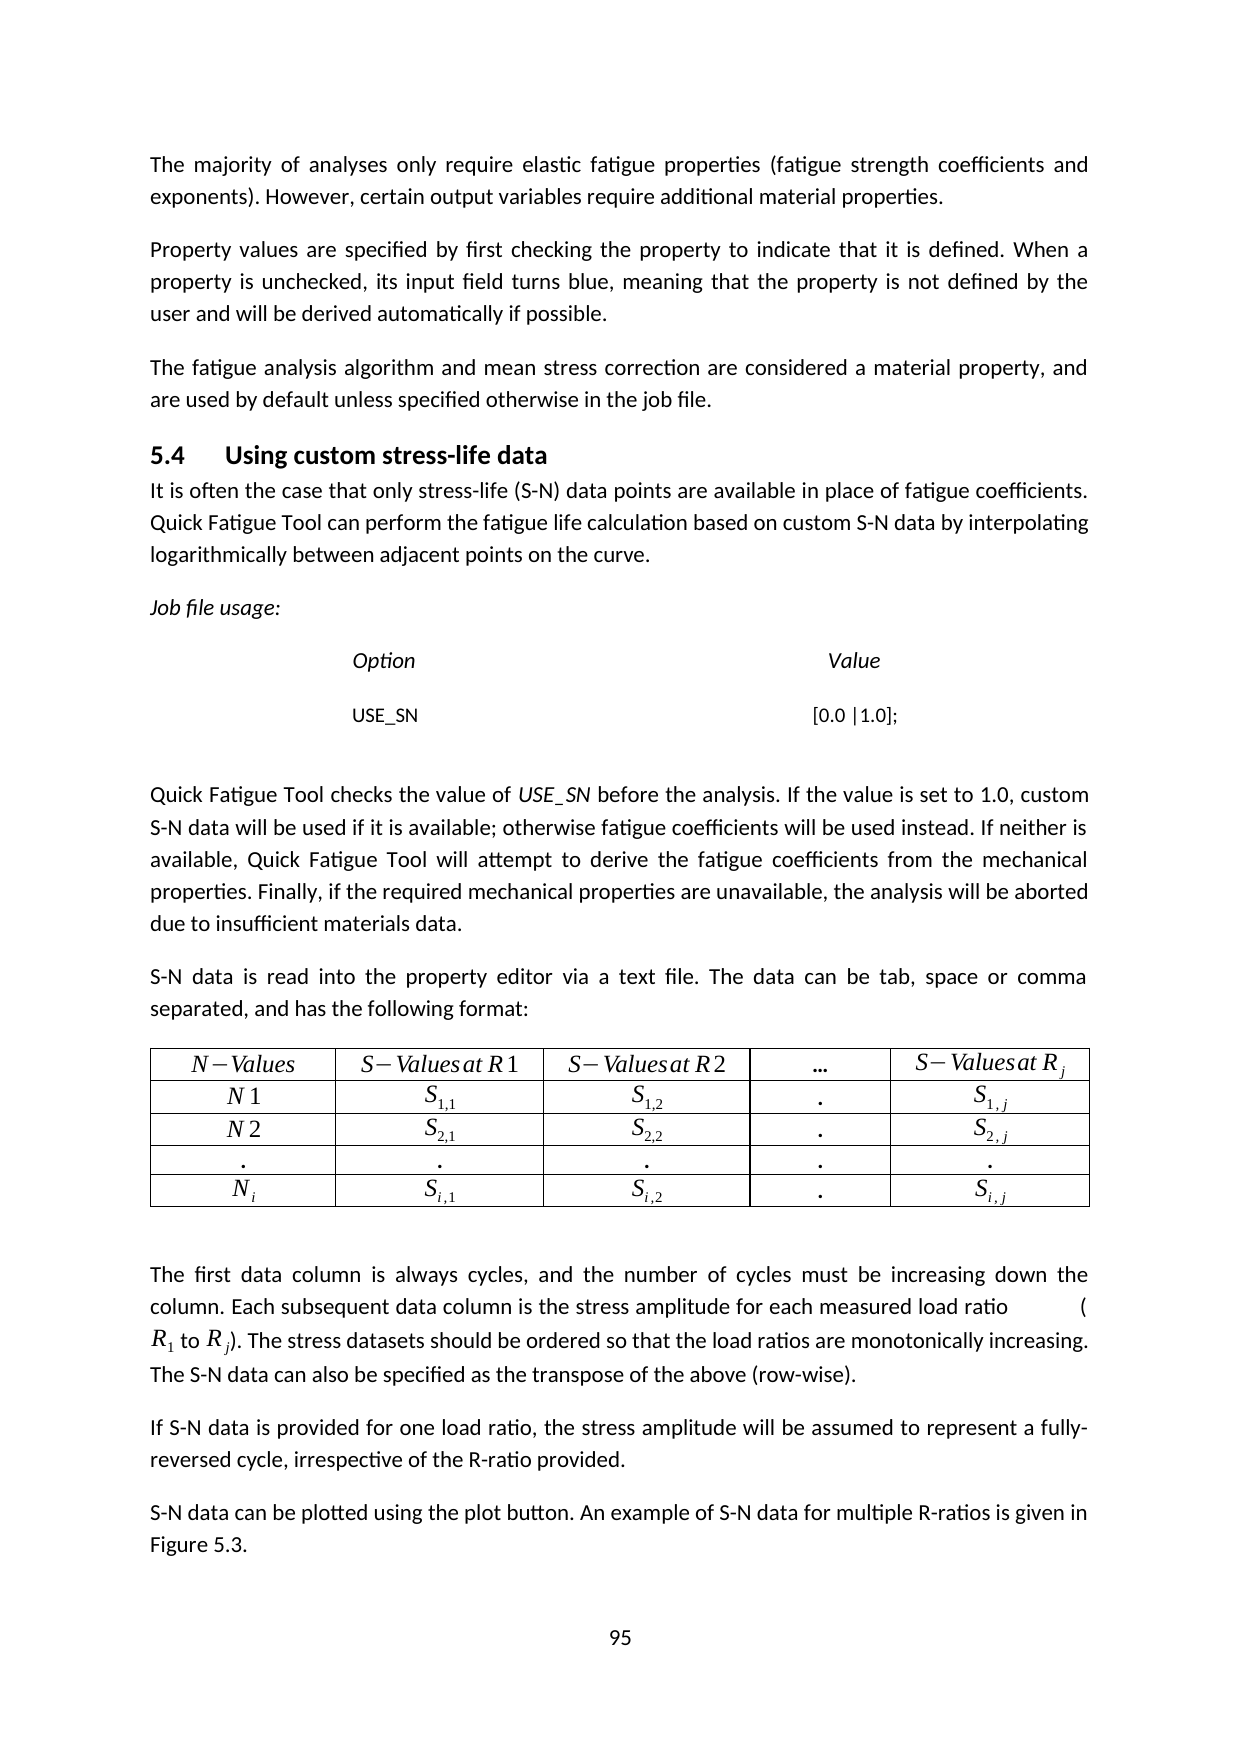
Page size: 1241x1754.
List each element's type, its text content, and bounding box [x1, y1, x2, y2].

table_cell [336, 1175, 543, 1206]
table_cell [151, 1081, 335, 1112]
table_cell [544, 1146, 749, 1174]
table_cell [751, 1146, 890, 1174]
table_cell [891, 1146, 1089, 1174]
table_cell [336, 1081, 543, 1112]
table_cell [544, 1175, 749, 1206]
subtitle 5.4 Using custom stress-life data [150, 438, 1090, 471]
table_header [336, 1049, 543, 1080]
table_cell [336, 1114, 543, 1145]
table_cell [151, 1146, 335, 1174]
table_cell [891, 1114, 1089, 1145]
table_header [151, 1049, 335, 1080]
text S-N data is read into the property editor via a text file. The data can be tab, space or comma separated, and has the following format: [150, 962, 1090, 1023]
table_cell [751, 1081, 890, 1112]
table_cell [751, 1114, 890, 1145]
text Property values are specified by first checking the property to indicate that it is defined. When a property is unchecked, its input field turns blue, meaning that the property is not defined by the user and will be derived automatically if possible. [150, 235, 1090, 328]
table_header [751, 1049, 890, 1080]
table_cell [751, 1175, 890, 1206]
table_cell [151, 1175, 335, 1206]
text S-N data can be plotted using the plot button. An example of S-N data for multiple R-ratios is given in Figure 5.3. [150, 1498, 1090, 1559]
text Quick Fatigue Tool checks the value of USE_SN before the analysis. If the value is set to 1.0, custom S-N data will be used if it is available; otherwise fatigue coefficients will be used instead. If neither is available, Quick Fatigue Tool will attempt to derive the fatigue coefficients from the mechanical properties. Finally, if the required mechanical properties are unavailable, the analysis will be aborted due to insufficient materials data. [150, 781, 1090, 937]
text It is often the case that only stress-life (S-N) data points are available in place of fatigue coefficients. Quick Fatigue Tool can perform the fatigue life calculation based on custom S-N data by interpolating logarithmically between adjacent points on the curve. [150, 476, 1090, 568]
text The majority of analyses only require elastic fatigue properties (fatigue strength coefficients and exponents). However, certain output variables require additional material properties. [150, 150, 1090, 210]
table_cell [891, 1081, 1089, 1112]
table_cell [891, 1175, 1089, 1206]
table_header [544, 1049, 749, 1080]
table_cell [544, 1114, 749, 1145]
text The first data column is always cycles, and the number of cycles must be increasing down the column. Each subsequent data column is the stress amplitude for each measured load ratio ( to ). The stress datasets should be ordered so that the load ratios are monotonically increasing. The S-N data can also be specified as the transpose of the above (row-wise). [150, 1260, 1090, 1388]
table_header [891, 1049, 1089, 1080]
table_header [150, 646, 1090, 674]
text The fatigue analysis algorithm and mean stress correction are considered a material property, and are used by default unless specified otherwise in the job file. [150, 353, 1090, 413]
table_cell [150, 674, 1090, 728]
text Job file usage: [150, 593, 1090, 621]
text If S-N data is provided for one load ratio, the stress amplitude will be assumed to represent a fully-reversed cycle, irrespective of the R-ratio provided. [150, 1413, 1090, 1473]
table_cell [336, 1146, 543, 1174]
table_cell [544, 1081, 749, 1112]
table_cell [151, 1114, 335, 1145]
